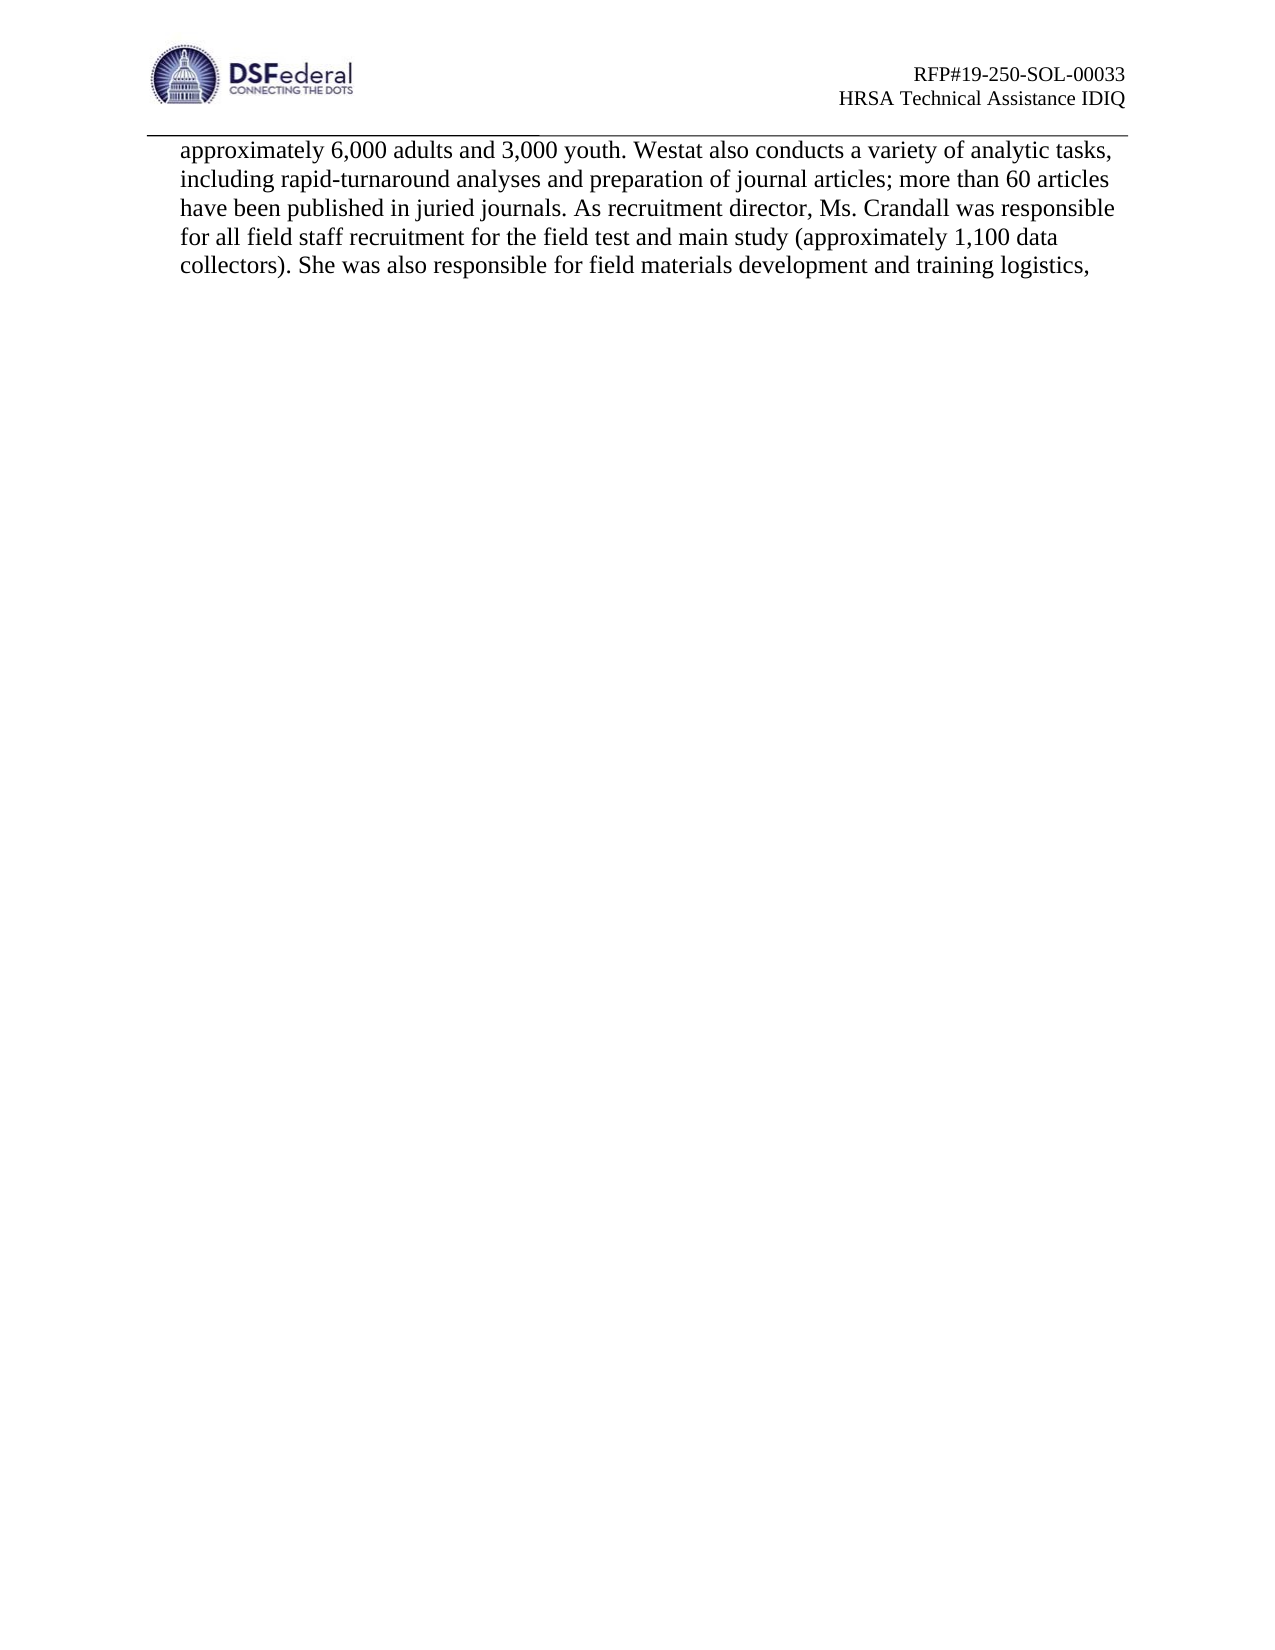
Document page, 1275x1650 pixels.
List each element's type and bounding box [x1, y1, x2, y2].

text [180, 135, 1117, 279]
picture [149, 32, 355, 105]
